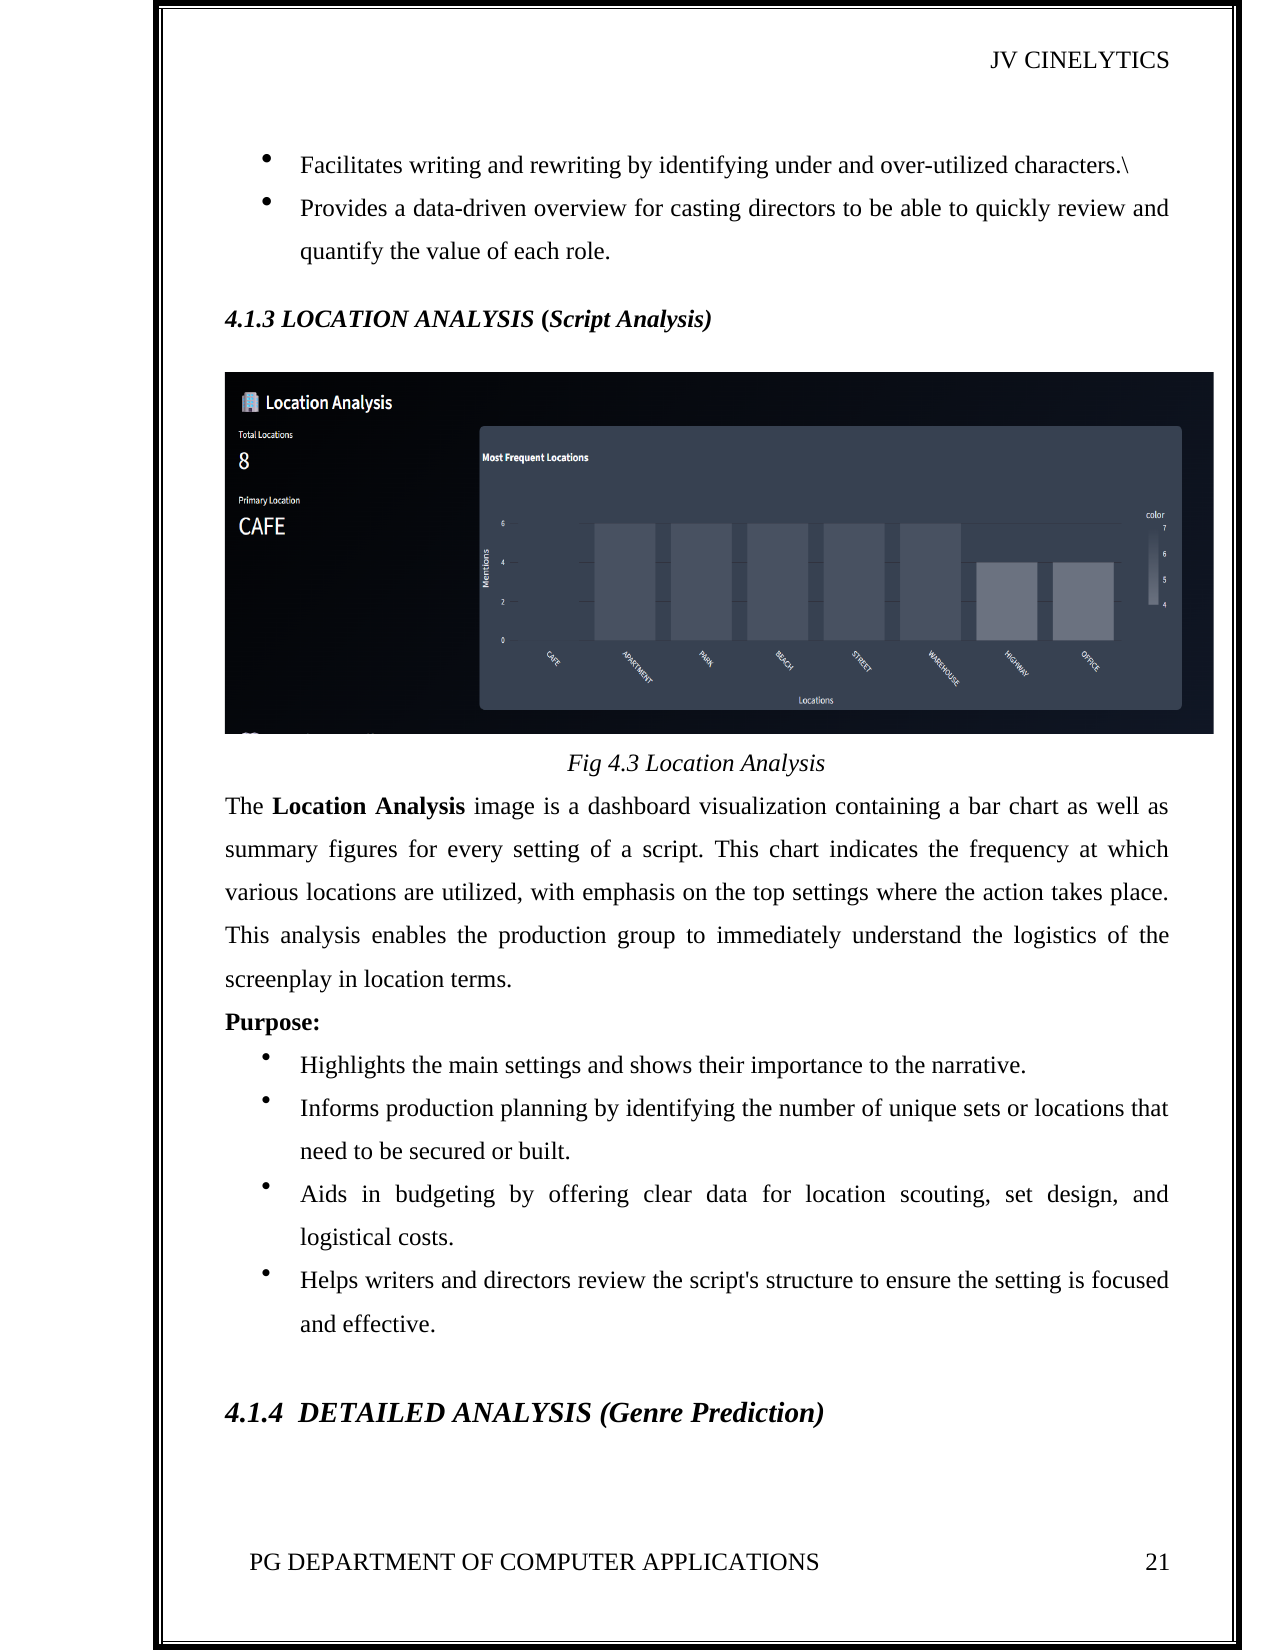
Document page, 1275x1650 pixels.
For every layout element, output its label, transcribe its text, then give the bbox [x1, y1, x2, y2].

text The Location Analysis image is a dashboard visualization containing a bar chart as well as summary figures for every setting of a script. This chart indicates the frequency at which various locations are utilized, with emphasis on the top settings where the action takes place. This analysis enables the production group to immediately understand the logistics of the screenplay in location terms. [225, 791, 1170, 992]
list Helps writers and directors review the script's structure to ensure the setting is focused and effective. [262, 1266, 1170, 1337]
text Fig 4.3 Location Analysis [225, 748, 1170, 777]
text 4.1.4 DETAILED ANALYSIS (Genre Prediction) [225, 1395, 1170, 1428]
picture [224, 372, 1214, 734]
list Provides a data-driven overview for casting directors to be able to quickly review and quantify the value of each role. [262, 193, 1170, 265]
text Purpose: [225, 1007, 1170, 1036]
text 4.1.3 LOCATION ANALYSIS (Script Analysis) [225, 304, 1170, 333]
list Facilitates writing and rewriting by identifying under and over-utilized characters.\ [262, 150, 1170, 179]
list Highlights the main settings and shows their importance to the narrative. [262, 1050, 1170, 1079]
list Aids in budgeting by offering clear data for location scouting, set design, and logistical costs. [262, 1179, 1170, 1251]
list Informs production planning by identifying the number of unique sets or locations that need to be secured or built. [262, 1093, 1170, 1165]
